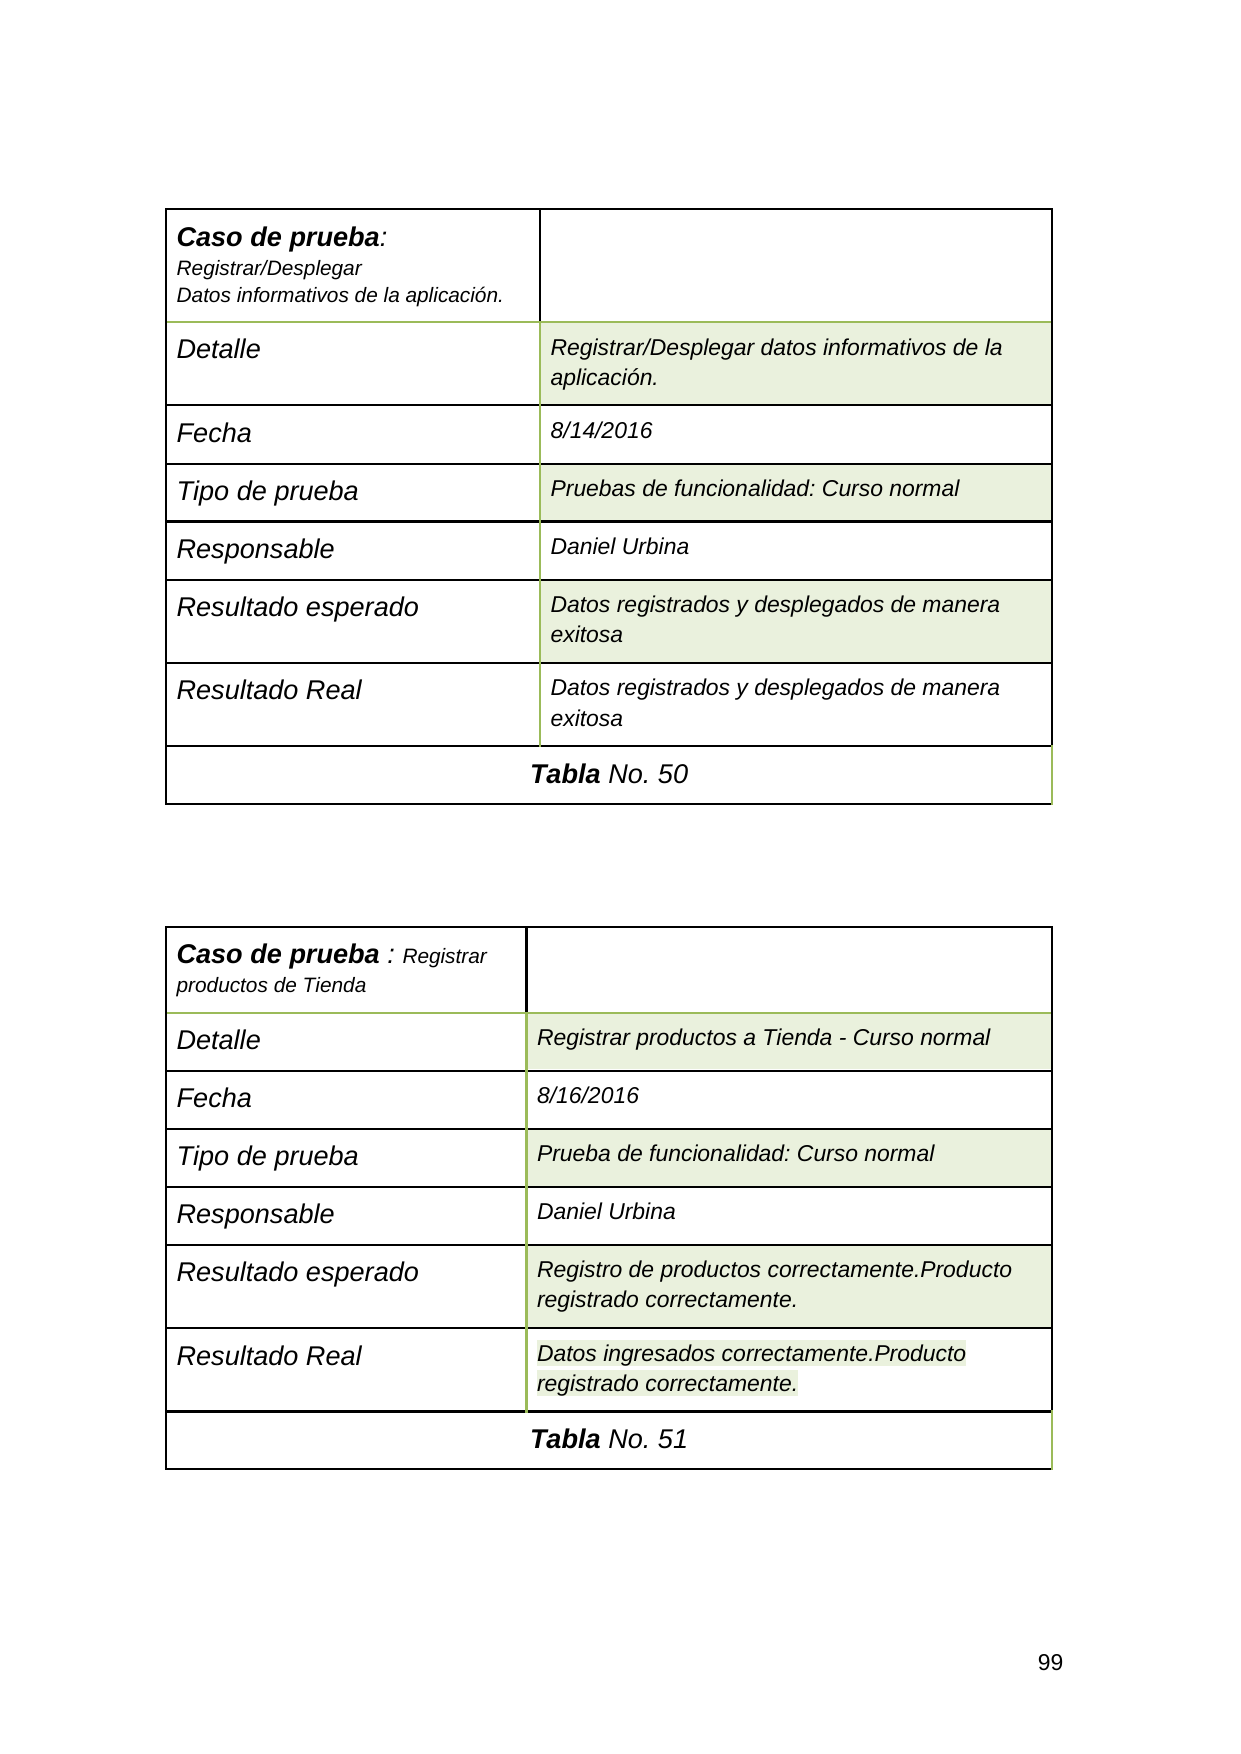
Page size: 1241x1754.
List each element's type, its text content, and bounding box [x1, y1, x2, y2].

table_cell Tabla No. 50 [167, 747, 1051, 803]
table_cell Daniel Urbina [541, 523, 1051, 578]
table_cell Resultado esperado [167, 581, 539, 662]
table_cell Tipo de prueba [167, 1130, 525, 1186]
table_cell 8/14/2016 [541, 406, 1051, 462]
table_cell Detalle [167, 323, 539, 404]
table_header Caso de prueba: Registrar/Desplegar Datos informativos de la aplicación. [167, 210, 539, 321]
table_cell Datos ingresados correctamente.Producto registrado correctamente. [528, 1329, 1051, 1410]
table_cell Responsable [167, 523, 539, 578]
table_header Caso de prueba : Registrar productos de Tienda [167, 928, 525, 1012]
table_cell Resultado Real [167, 664, 539, 745]
table_cell Detalle [167, 1014, 525, 1069]
table_cell Tabla No. 51 [167, 1413, 1051, 1468]
table_cell Datos registrados y desplegados de manera exitosa [541, 581, 1051, 662]
table_cell Responsable [167, 1188, 525, 1244]
table_cell Prueba de funcionalidad: Curso normal [528, 1130, 1051, 1186]
table_cell Tipo de prueba [167, 465, 539, 520]
table_cell Registro de productos correctamente.Producto registrado correctamente. [528, 1246, 1051, 1327]
table_header [541, 210, 1051, 321]
table_cell Registrar/Desplegar datos informativos de la aplicación. [541, 323, 1051, 404]
table_cell Pruebas de funcionalidad: Curso normal [541, 465, 1051, 520]
table_cell Resultado esperado [167, 1246, 525, 1327]
table_cell 8/16/2016 [528, 1072, 1051, 1128]
table_cell Registrar productos a Tienda - Curso normal [528, 1014, 1051, 1069]
table_cell Resultado Real [167, 1329, 525, 1410]
table_cell Datos registrados y desplegados de manera exitosa [541, 664, 1051, 745]
table_cell Fecha [167, 1072, 525, 1128]
table_header [528, 928, 1051, 1012]
table_cell Daniel Urbina [528, 1188, 1051, 1244]
table_cell Fecha [167, 406, 539, 462]
